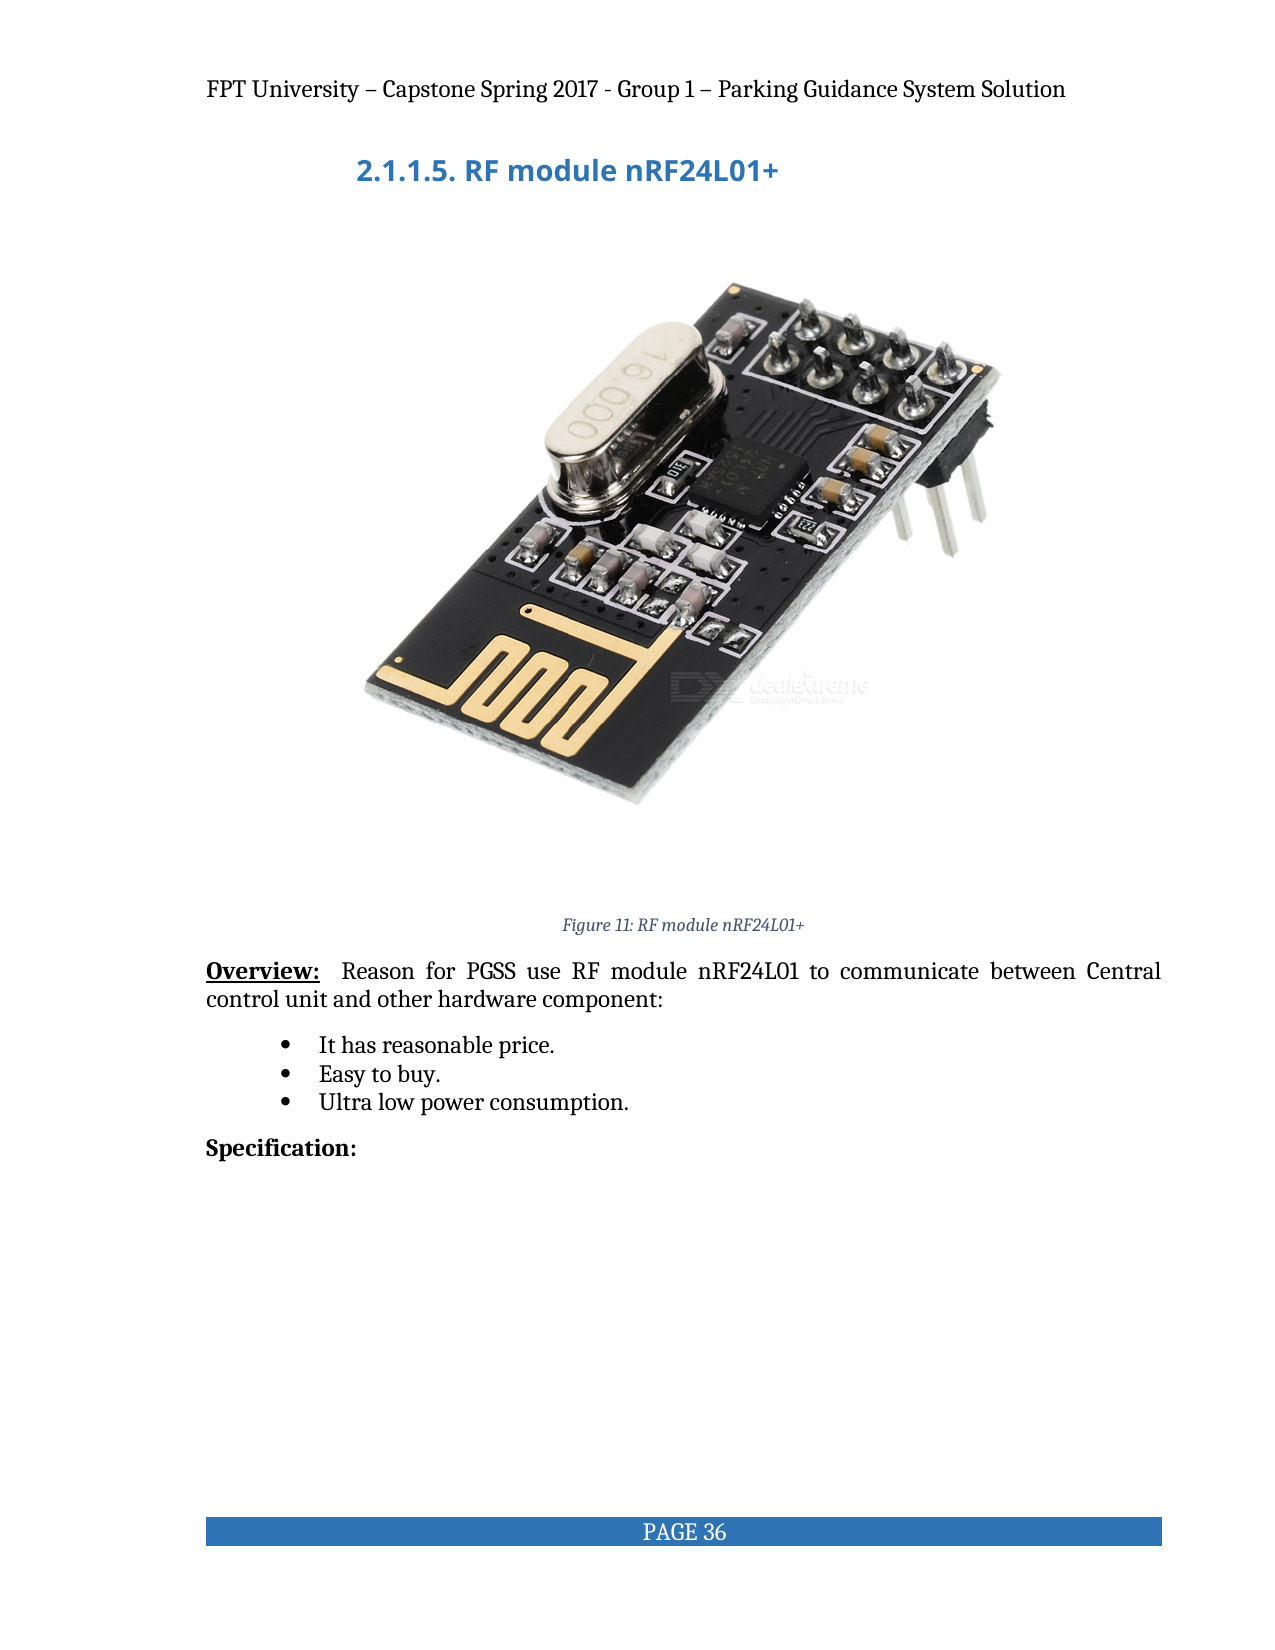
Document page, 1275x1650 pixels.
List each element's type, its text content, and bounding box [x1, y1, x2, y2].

text Overview: Reason for PGSS use RF module nRF24L01 to communicate between Central control unit and other hardware component: [206, 957, 1162, 1014]
subtitle RF module nRF24L01+ [206, 150, 1162, 190]
text Ultra low power consumption. [281, 1088, 1162, 1117]
text It has reasonable price. [281, 1031, 1162, 1059]
text Specification: [206, 1134, 1162, 1162]
picture [336, 202, 1033, 898]
text Easy to buy. [281, 1059, 1162, 1088]
